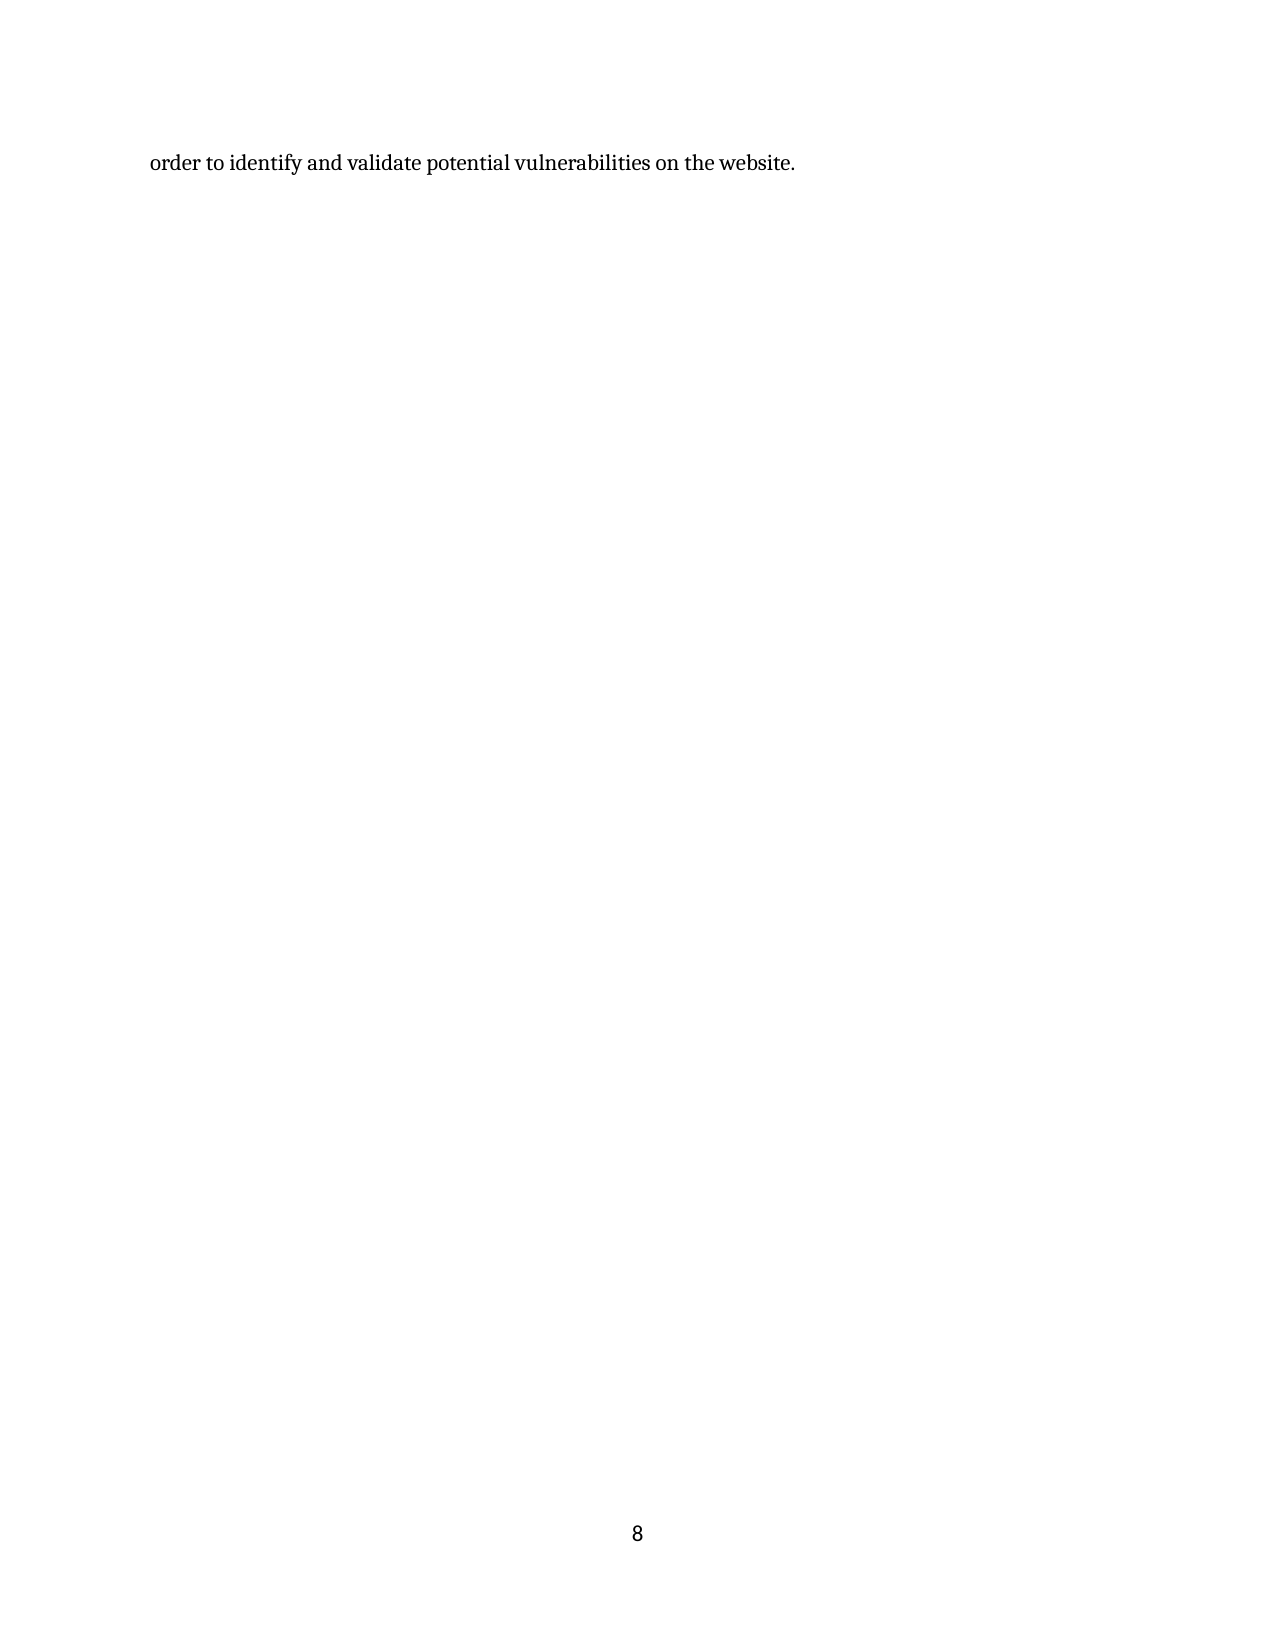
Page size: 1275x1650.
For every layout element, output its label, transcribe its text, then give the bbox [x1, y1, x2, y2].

text order to identify and validate potential vulnerabilities on the website. [150, 150, 1125, 176]
